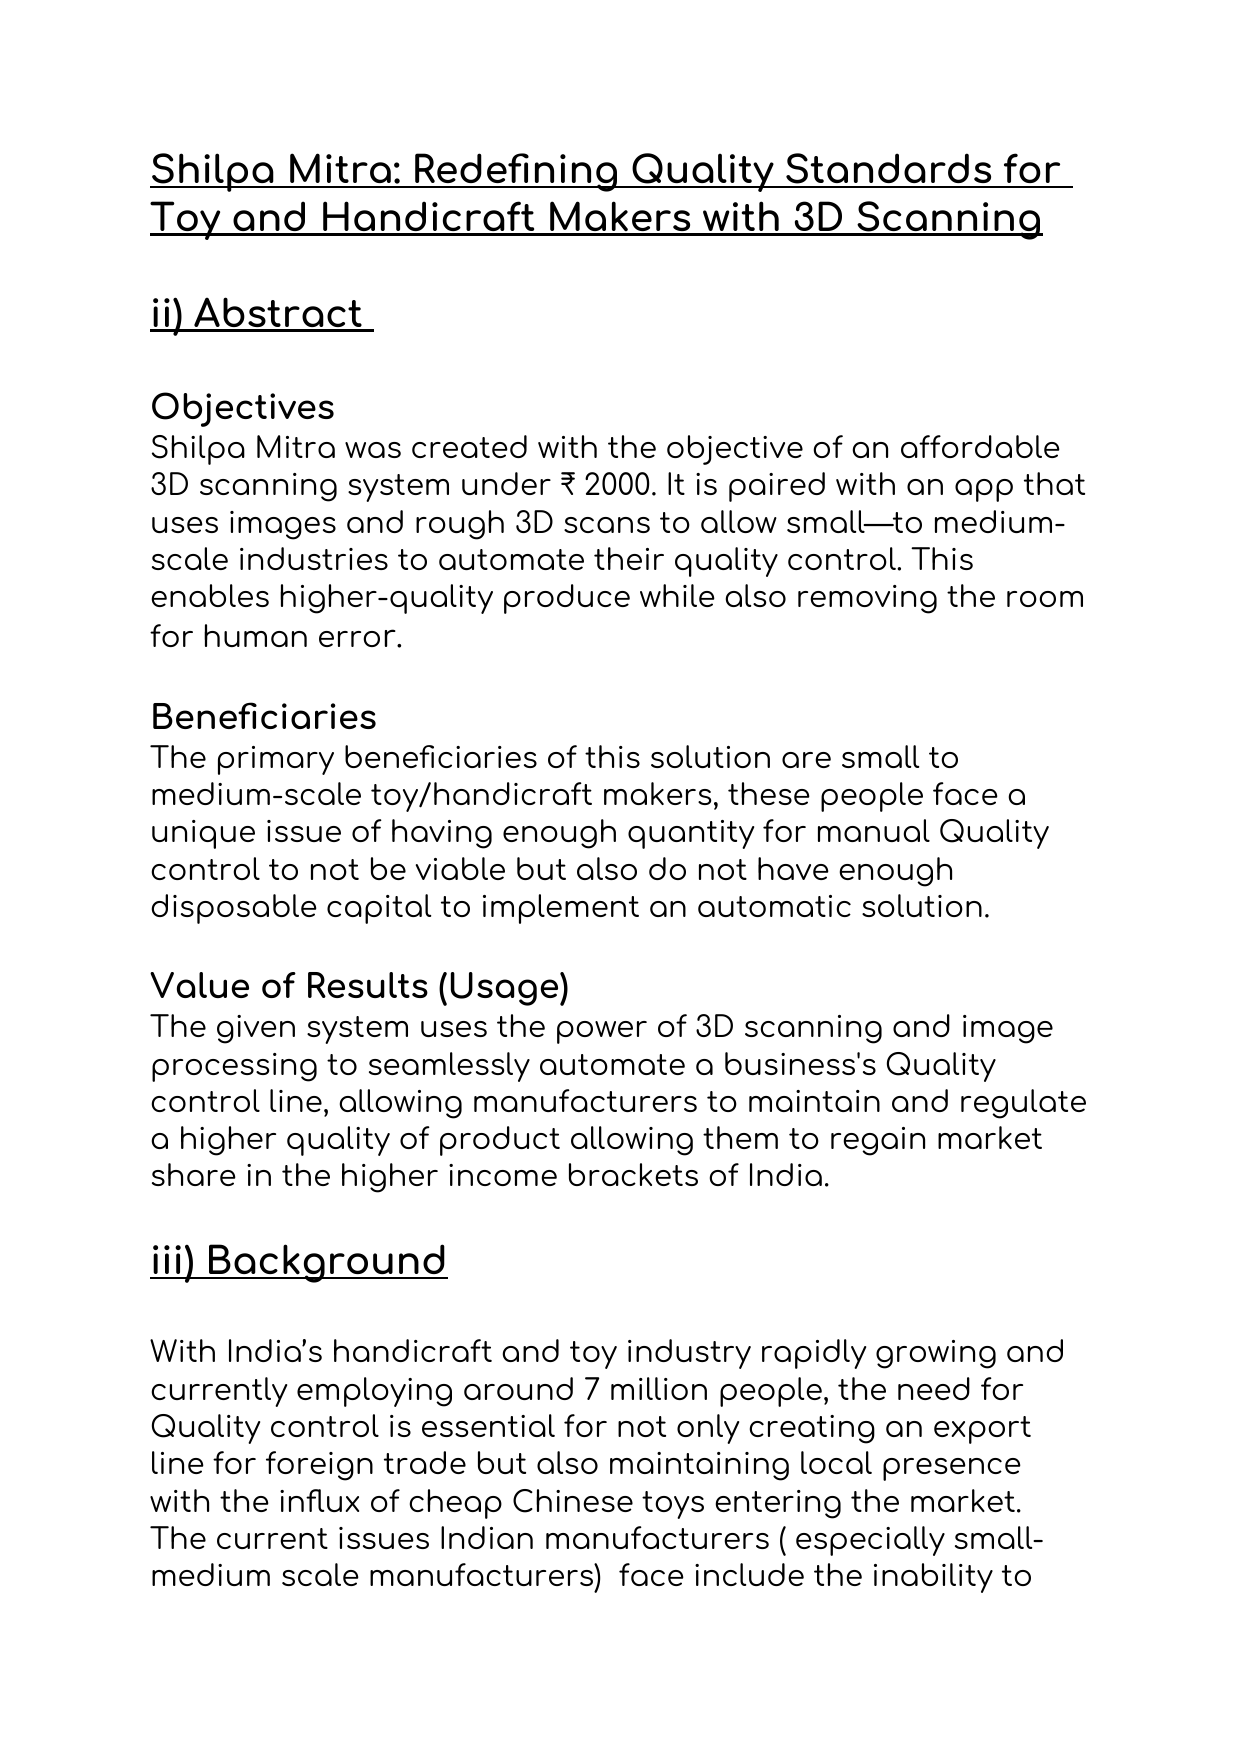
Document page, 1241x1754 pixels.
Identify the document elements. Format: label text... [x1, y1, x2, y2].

text Shilpa Mitra: Redefining Quality Standards for Toy and Handicraft Makers with 3D Scanning [150, 150, 1090, 240]
text Objectives [150, 390, 1090, 427]
text Shilpa Mitra was created with the objective of an affordable 3D scanning system under ₹ 2000. It is paired with an app that uses images and rough 3D scans to allow small—to medium-scale industries to automate their quality control. This enables higher-quality produce while also removing the room for human error. [150, 433, 1090, 654]
text The primary beneficiaries of this solution are small to medium-scale toy/handicraft makers, these people face a unique issue of having enough quantity for manual Quality control to not be viable but also do not have enough disposable capital to implement an automatic solution. [150, 743, 1090, 924]
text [150, 1523, 1090, 1593]
text Beneficiaries [150, 700, 1090, 737]
text Value of Results (Usage) [150, 969, 1090, 1006]
text The given system uses the power of 3D scanning and image processing to seamlessly automate a business's Quality control line, allowing manufacturers to maintain and regulate a higher quality of product allowing them to regain market share in the higher income brackets of India. [150, 1012, 1090, 1193]
text iii) Background [150, 1241, 1090, 1283]
text ii) Abstract [150, 294, 1090, 336]
text With India’s handicraft and toy industry rapidly growing and currently employing around 7 million people, the need for Quality control is essential for not only creating an export line for foreign trade but also maintaining local presence with the influx of cheap Chinese toys entering the market. [150, 1337, 1090, 1519]
